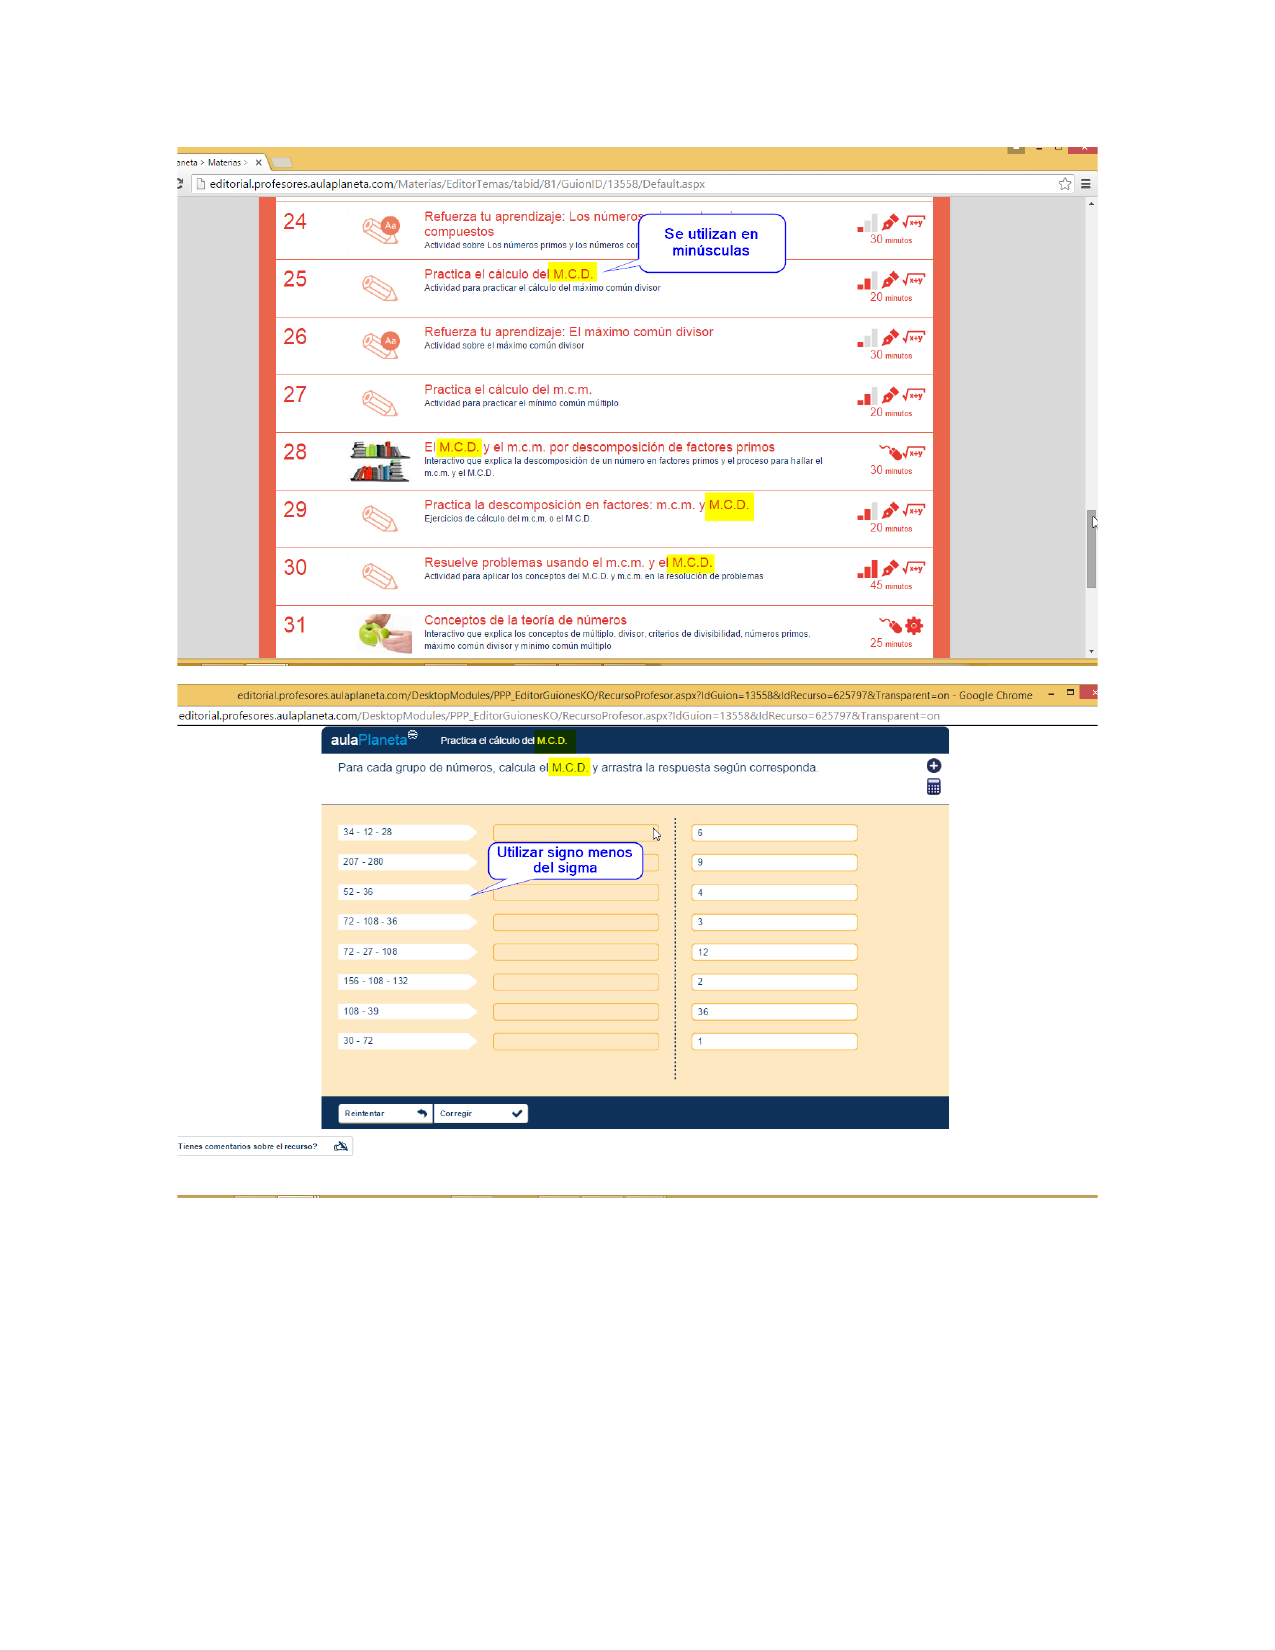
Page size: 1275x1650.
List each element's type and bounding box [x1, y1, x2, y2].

picture [177, 684, 1098, 1198]
picture [177, 147, 1098, 666]
